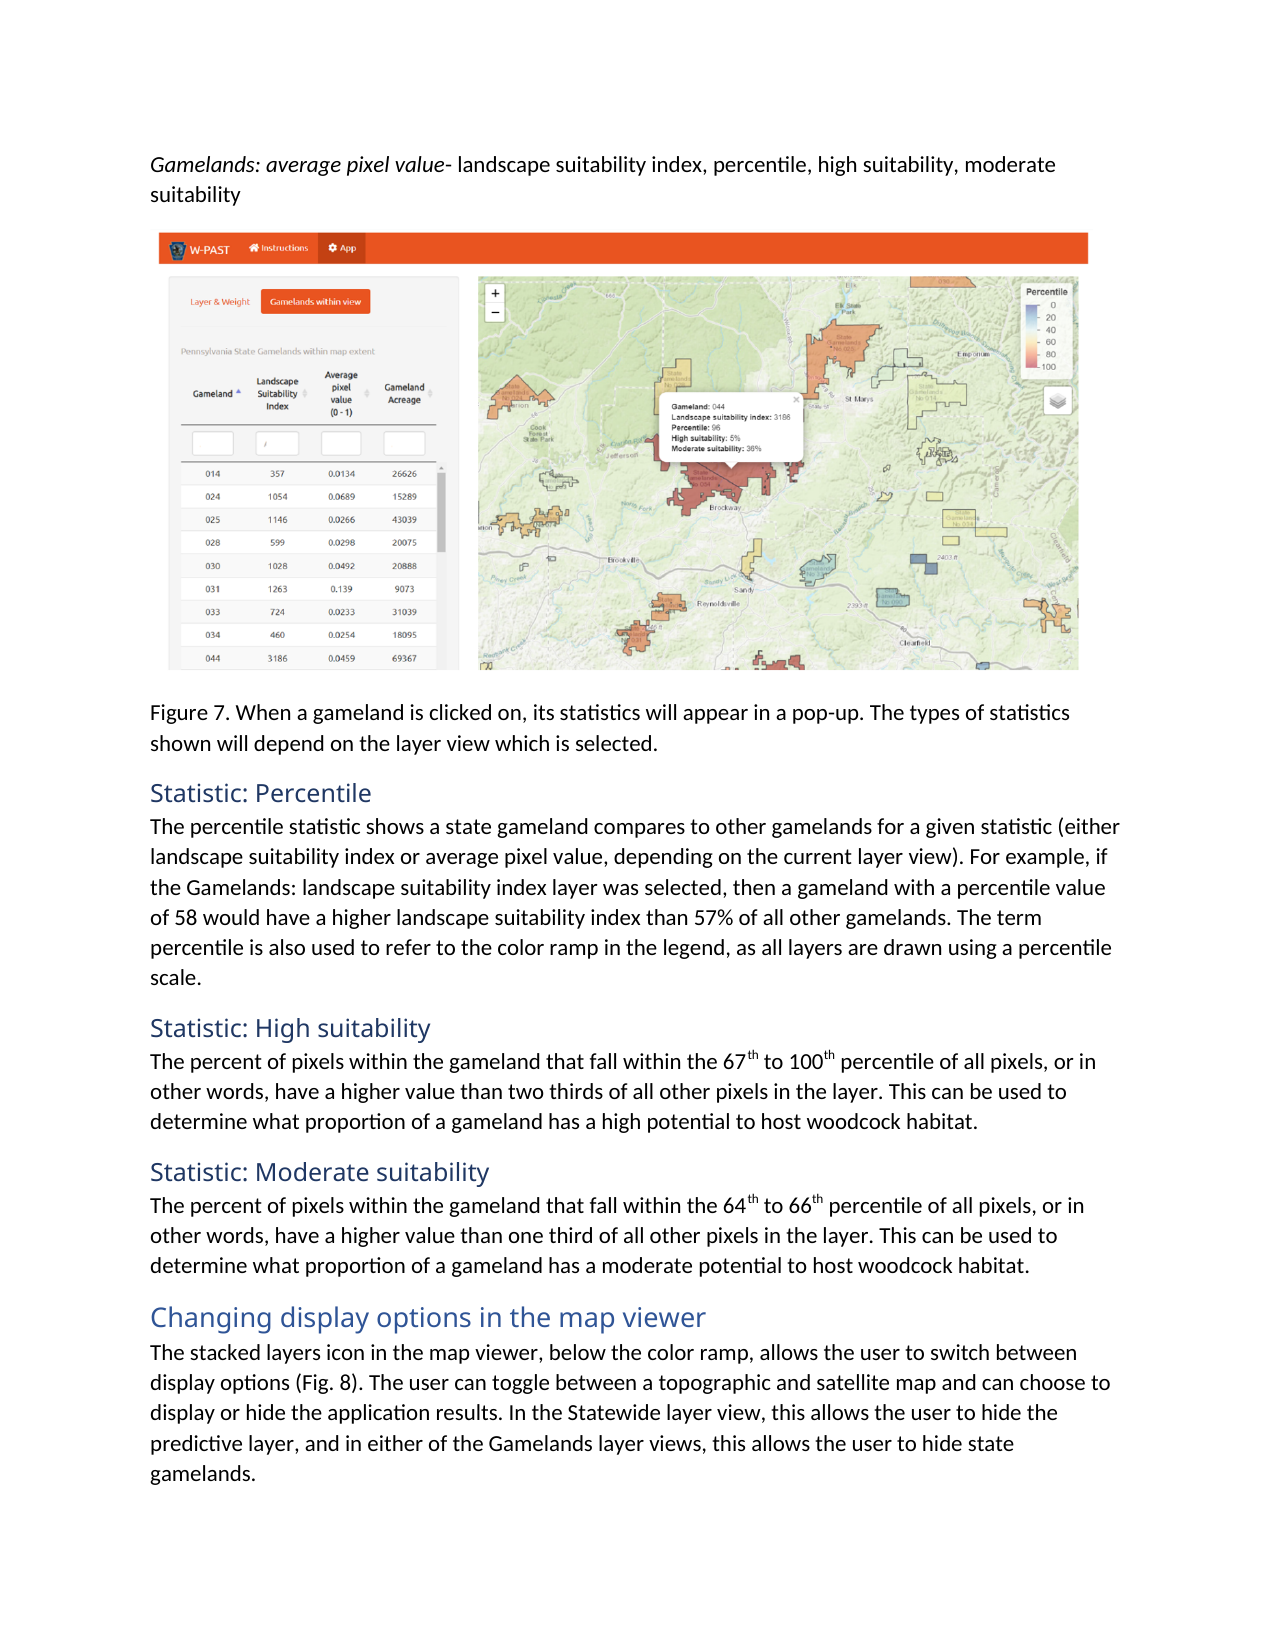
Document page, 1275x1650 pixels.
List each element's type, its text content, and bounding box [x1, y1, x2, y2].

subtitle Statistic: High suitability [150, 1010, 1125, 1044]
subtitle Statistic: Percentile [150, 776, 1125, 809]
subtitle Statistic: Moderate suitability [150, 1154, 1125, 1188]
picture [150, 227, 1094, 680]
subtitle Changing display options in the map viewer [150, 1298, 1125, 1335]
text Gamelands: average pixel value- landscape suitability index, percentile, high suitability, moderate suitability [150, 150, 1125, 208]
text The percent of pixels within the gameland that fall within the 67th to 100th percentile of all pixels, or in other words, have a higher value than two thirds of all other pixels in the layer. This can be used to determine what proportion of a gameland has a high potential to host woodcock habitat. [150, 1047, 1125, 1135]
text Figure 7. When a gameland is clicked on, its statistics will appear in a pop-up. The types of statistics shown will depend on the layer view which is selected. [150, 698, 1125, 757]
text The percent of pixels within the gameland that fall within the 64th to 66th percentile of all pixels, or in other words, have a higher value than one third of all other pixels in the layer. This can be used to determine what proportion of a gameland has a moderate potential to host woodcock habitat. [150, 1191, 1125, 1279]
text The percentile statistic shows a state gameland compares to other gamelands for a given statistic (either landscape suitability index or average pixel value, depending on the current layer view). For example, if the Gamelands: landscape suitability index layer was selected, then a gameland with a percentile value of 58 would have a higher landscape suitability index than 57% of all other gamelands. The term percentile is also used to refer to the color ramp in the legend, as all layers are drawn using a percentile scale. [150, 812, 1125, 991]
text The stacked layers icon in the map viewer, below the color ramp, allows the user to switch between display options (Fig. 8). The user can toggle between a topographic and satellite map and can choose to display or hide the application results. In the Statewide layer view, this allows the user to hide the predictive layer, and in either of the Gamelands layer views, this allows the user to hide state gamelands. [150, 1338, 1125, 1487]
